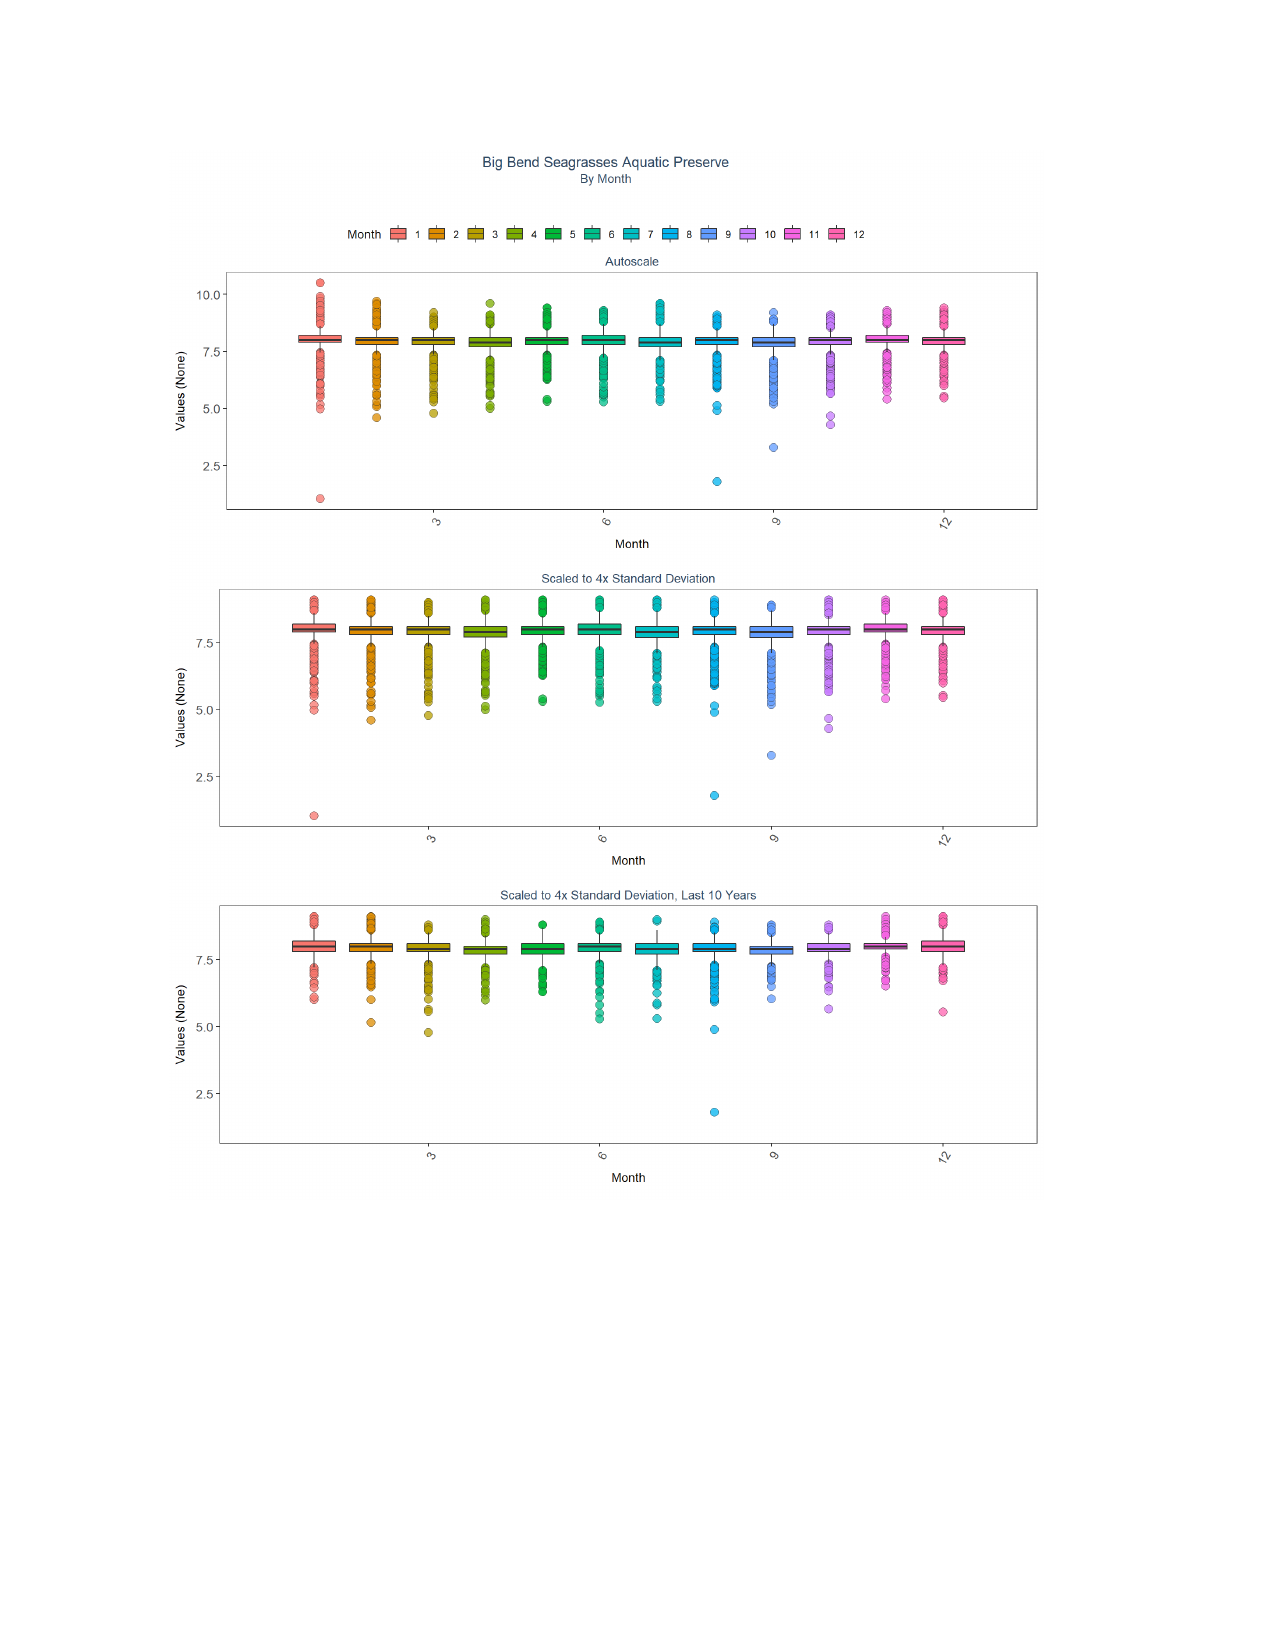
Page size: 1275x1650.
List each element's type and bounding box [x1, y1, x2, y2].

picture [168, 150, 1044, 1200]
